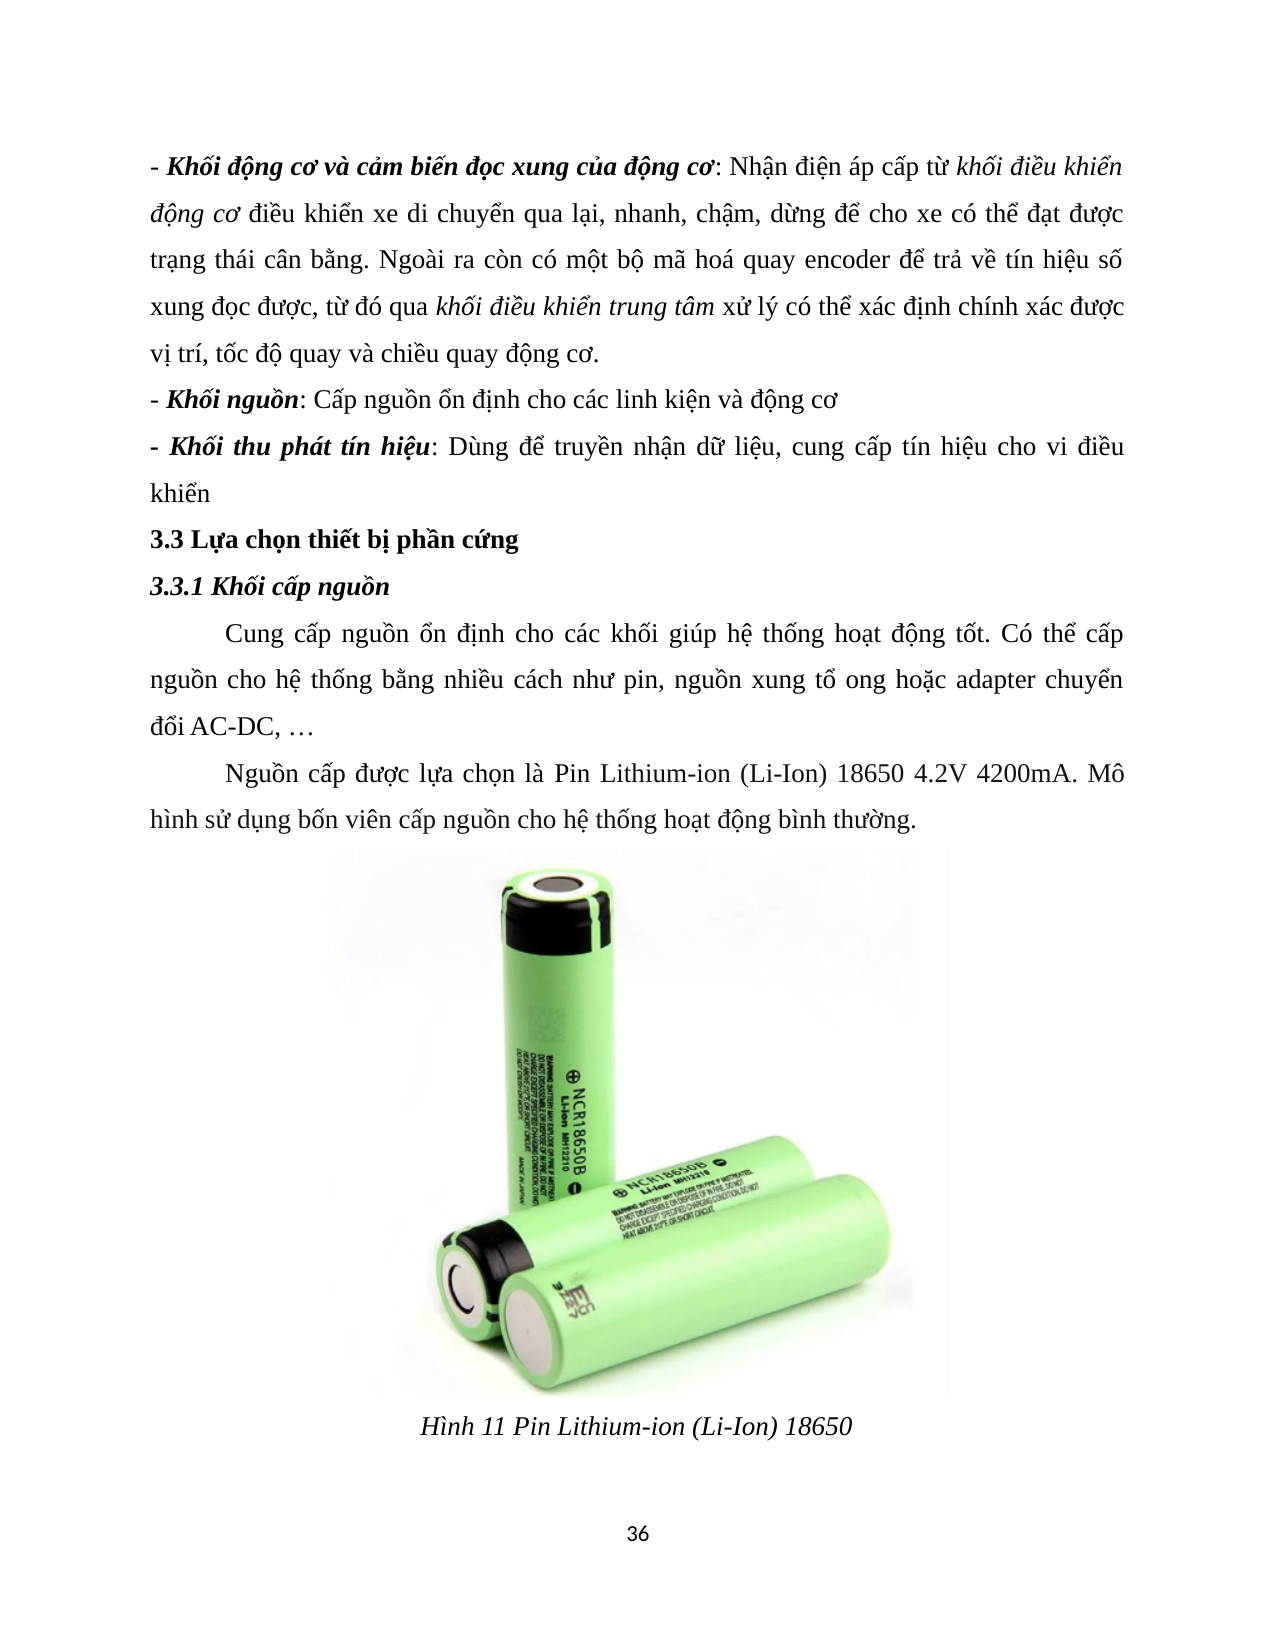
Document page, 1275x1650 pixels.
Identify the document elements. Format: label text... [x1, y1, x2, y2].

text Hình 11 Pin Lithium-ion (Li-Ion) 18650 [150, 1410, 1125, 1441]
text - Khối động cơ và cảm biến đọc xung của động cơ: Nhận điện áp cấp từ khối điều khiển động cơ điều khiển xe di chuyển qua lại, nhanh, chậm, dừng để cho xe có thể đạt được trạng thái cân bằng. Ngoài ra còn có một bộ mã hoá quay encoder để trả về tín hiệu số xung đọc được, từ đó qua khối điều khiển trung tâm xử lý có thể xác định chính xác được vị trí, tốc độ quay và chiều quay động cơ. [150, 150, 1125, 368]
text - Khối nguồn: Cấp nguồn ổn định cho các linh kiện và động cơ [150, 383, 1125, 414]
text - Khối thu phát tín hiệu: Dùng để truyền nhận dữ liệu, cung cấp tín hiệu cho vi điều khiển [150, 430, 1125, 508]
list Nguồn cấp được lựa chọn là Pin Lithium-ion (Li-Ion) 18650 4.2V 4200mA. Mô hình sử dụng bốn viên cấp nguồn cho hệ thống hoạt động bình thường. [150, 757, 1125, 834]
list Cung cấp nguồn ổn định cho các khối giúp hệ thống hoạt động tốt. Có thể cấp nguồn cho hệ thống bằng nhiều cách như pin, nguồn xung tổ ong hoặc adapter chuyển đổi AC-DC, … [150, 617, 1125, 741]
text 3.3 Lựa chọn thiết bị phần cứng [150, 523, 1125, 554]
list 3.3.1 Khối cấp nguồn [150, 570, 1125, 601]
picture [327, 850, 948, 1397]
